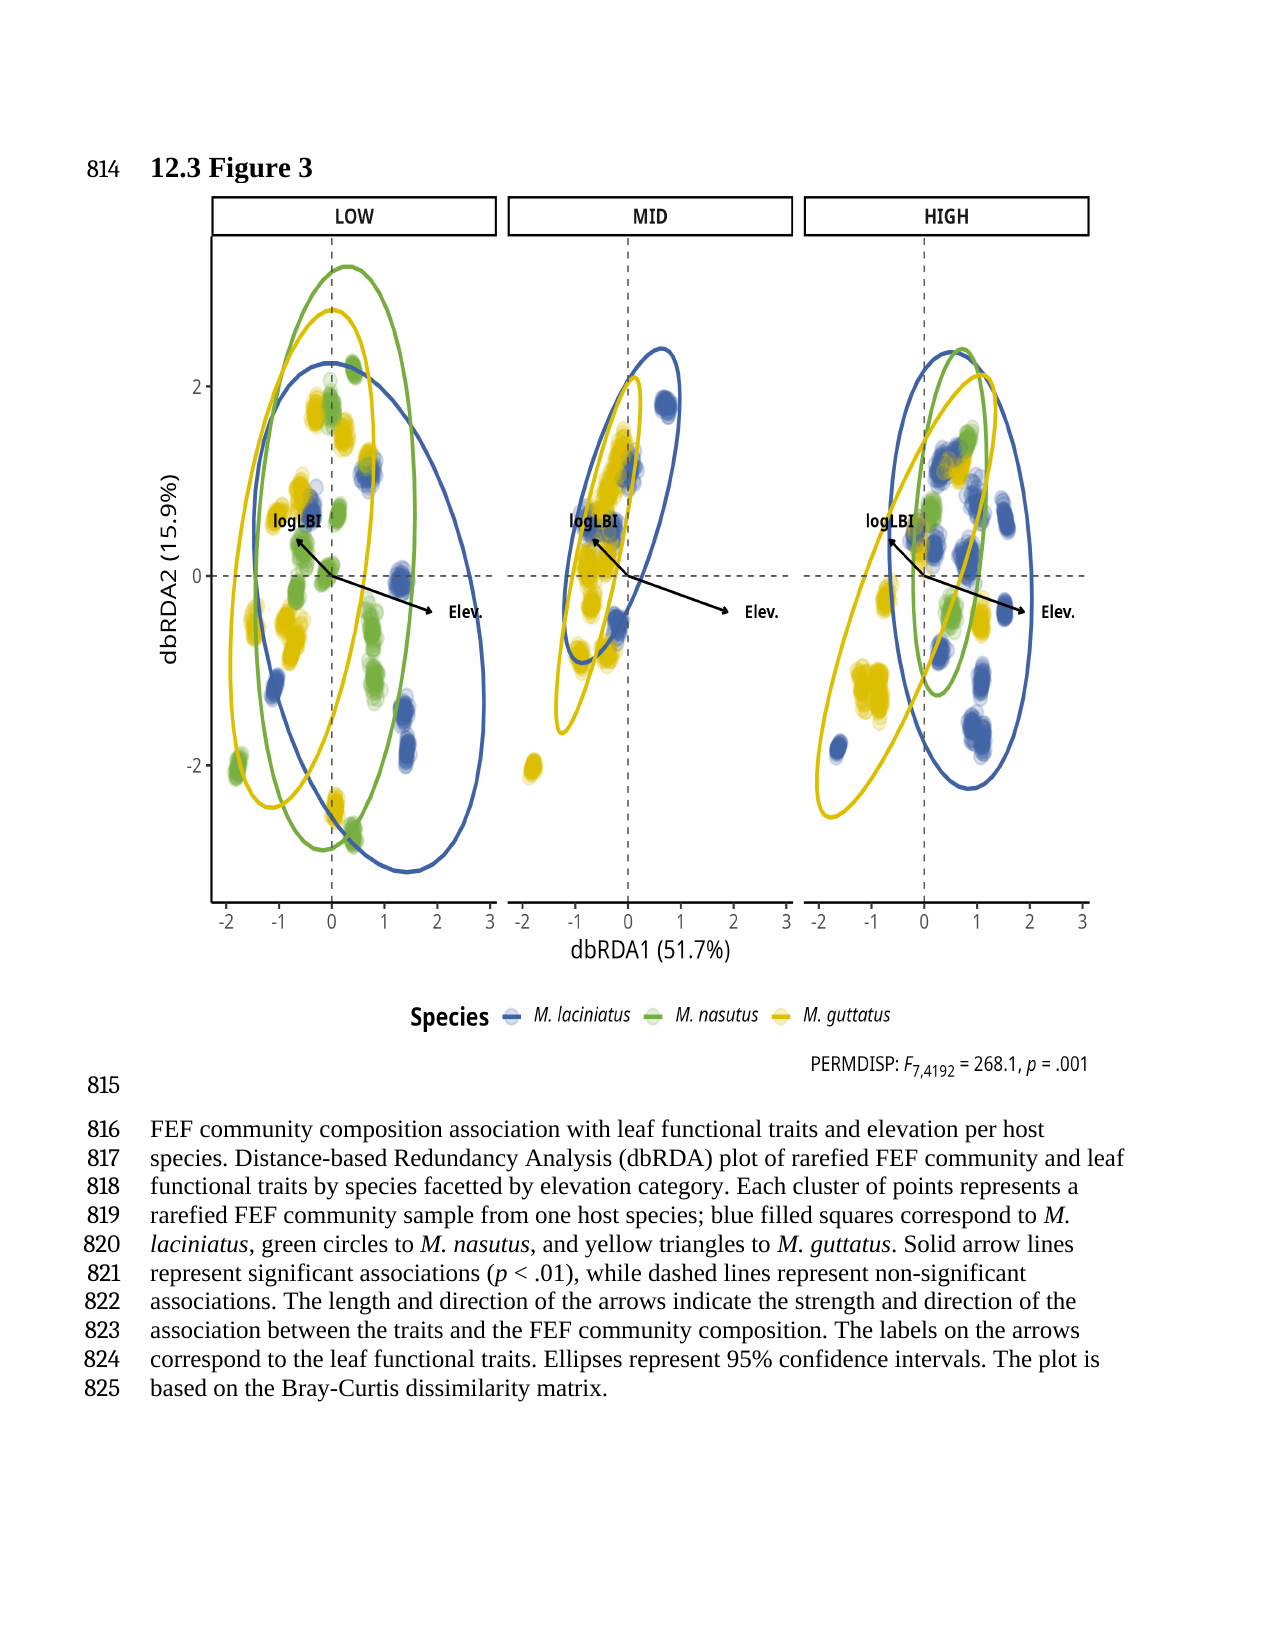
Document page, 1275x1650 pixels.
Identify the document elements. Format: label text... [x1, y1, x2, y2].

text FEF community composition association with leaf functional traits and elevation per host species. Distance-based Redundancy Analysis (dbRDA) plot of rarefied FEF community and leaf functional traits by species facetted by elevation category. Each cluster of points represents a rarefied FEF community sample from one host species; blue filled squares correspond to M. laciniatus, green circles to M. nasutus, and yellow triangles to M. guttatus. Solid arrow lines represent significant associations (p < .01), while dashed lines represent non-significant associations. The length and direction of the arrows indicate the strength and direction of the association between the traits and the FEF community composition. The labels on the arrows correspond to the leaf functional traits. Ellipses represent 95% confidence intervals. The plot is based on the Bray-Curtis dissimilarity matrix. [150, 1114, 1125, 1401]
picture [150, 183, 1100, 1093]
subtitle 12.3 Figure 3 [150, 150, 1125, 183]
